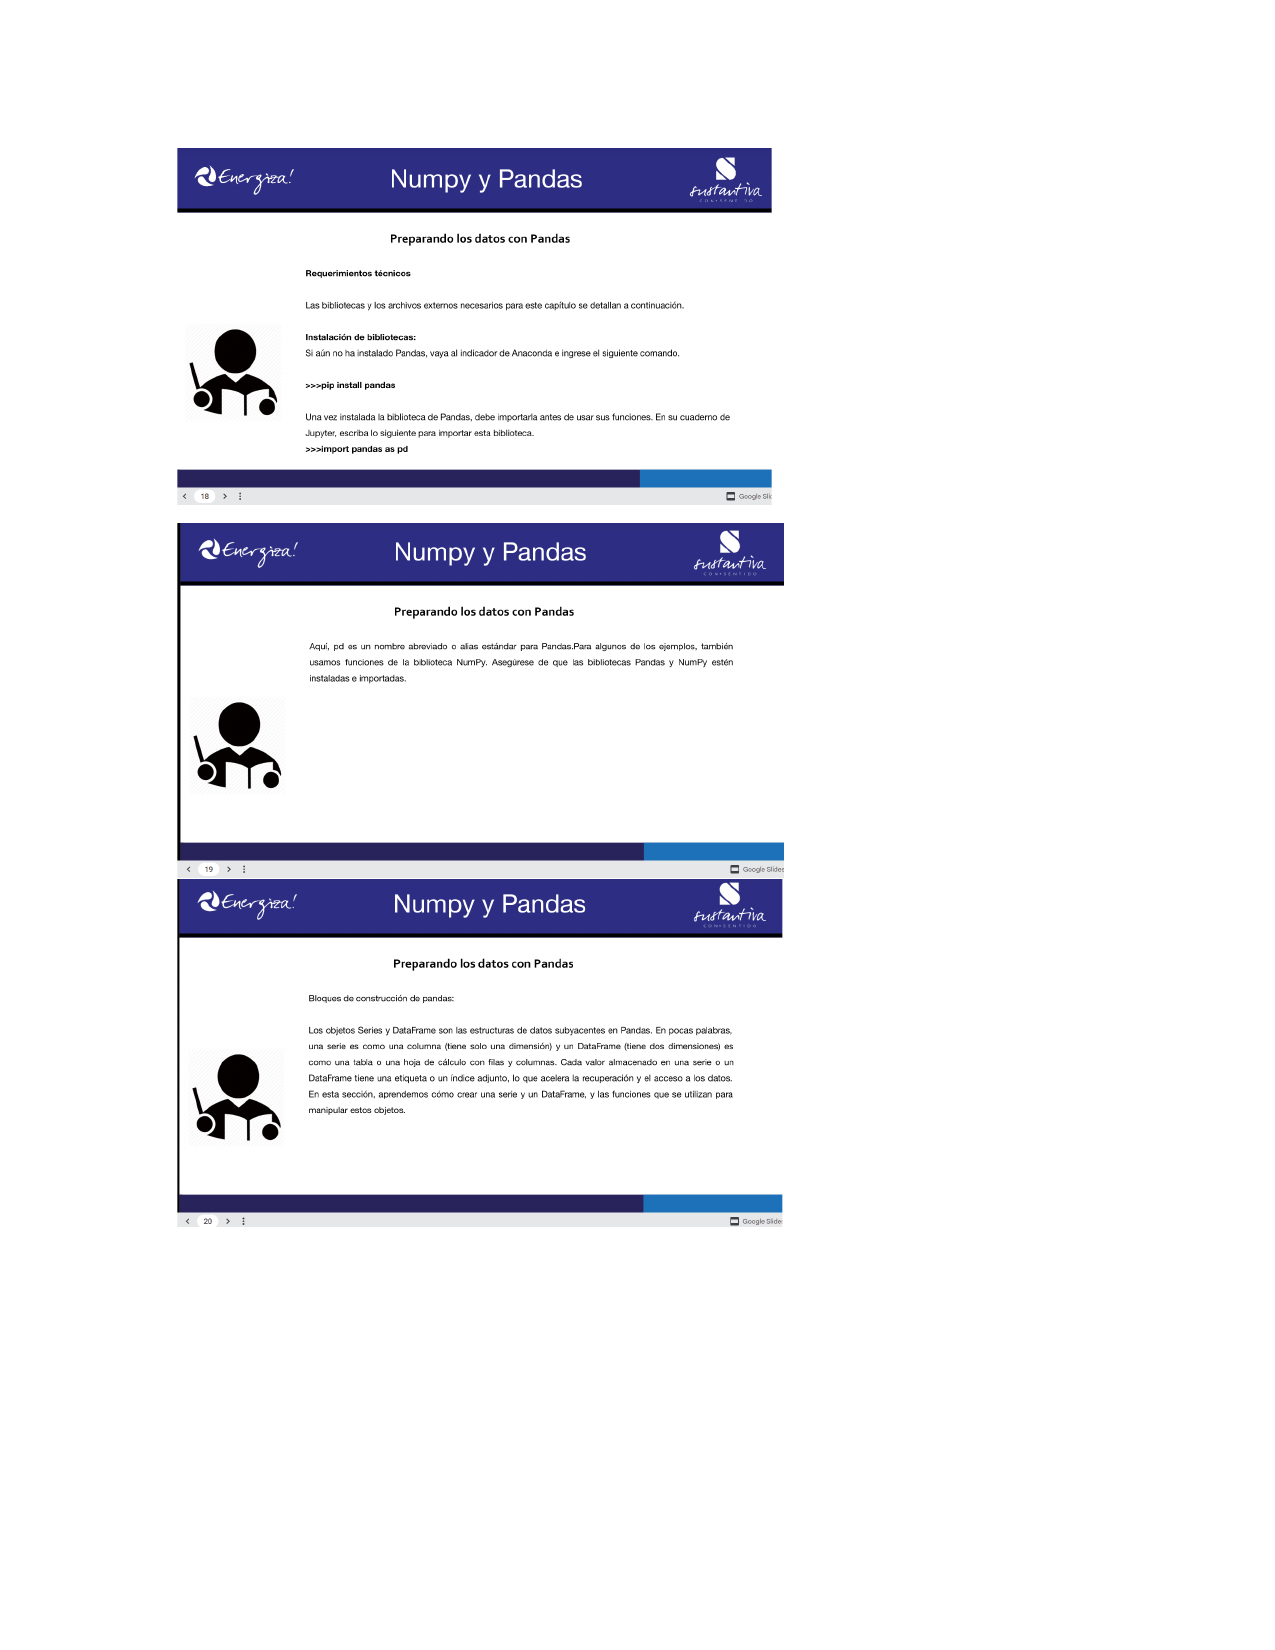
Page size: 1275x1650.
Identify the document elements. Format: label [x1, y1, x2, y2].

picture [177, 147, 772, 505]
picture [177, 523, 784, 878]
picture [177, 879, 783, 1227]
